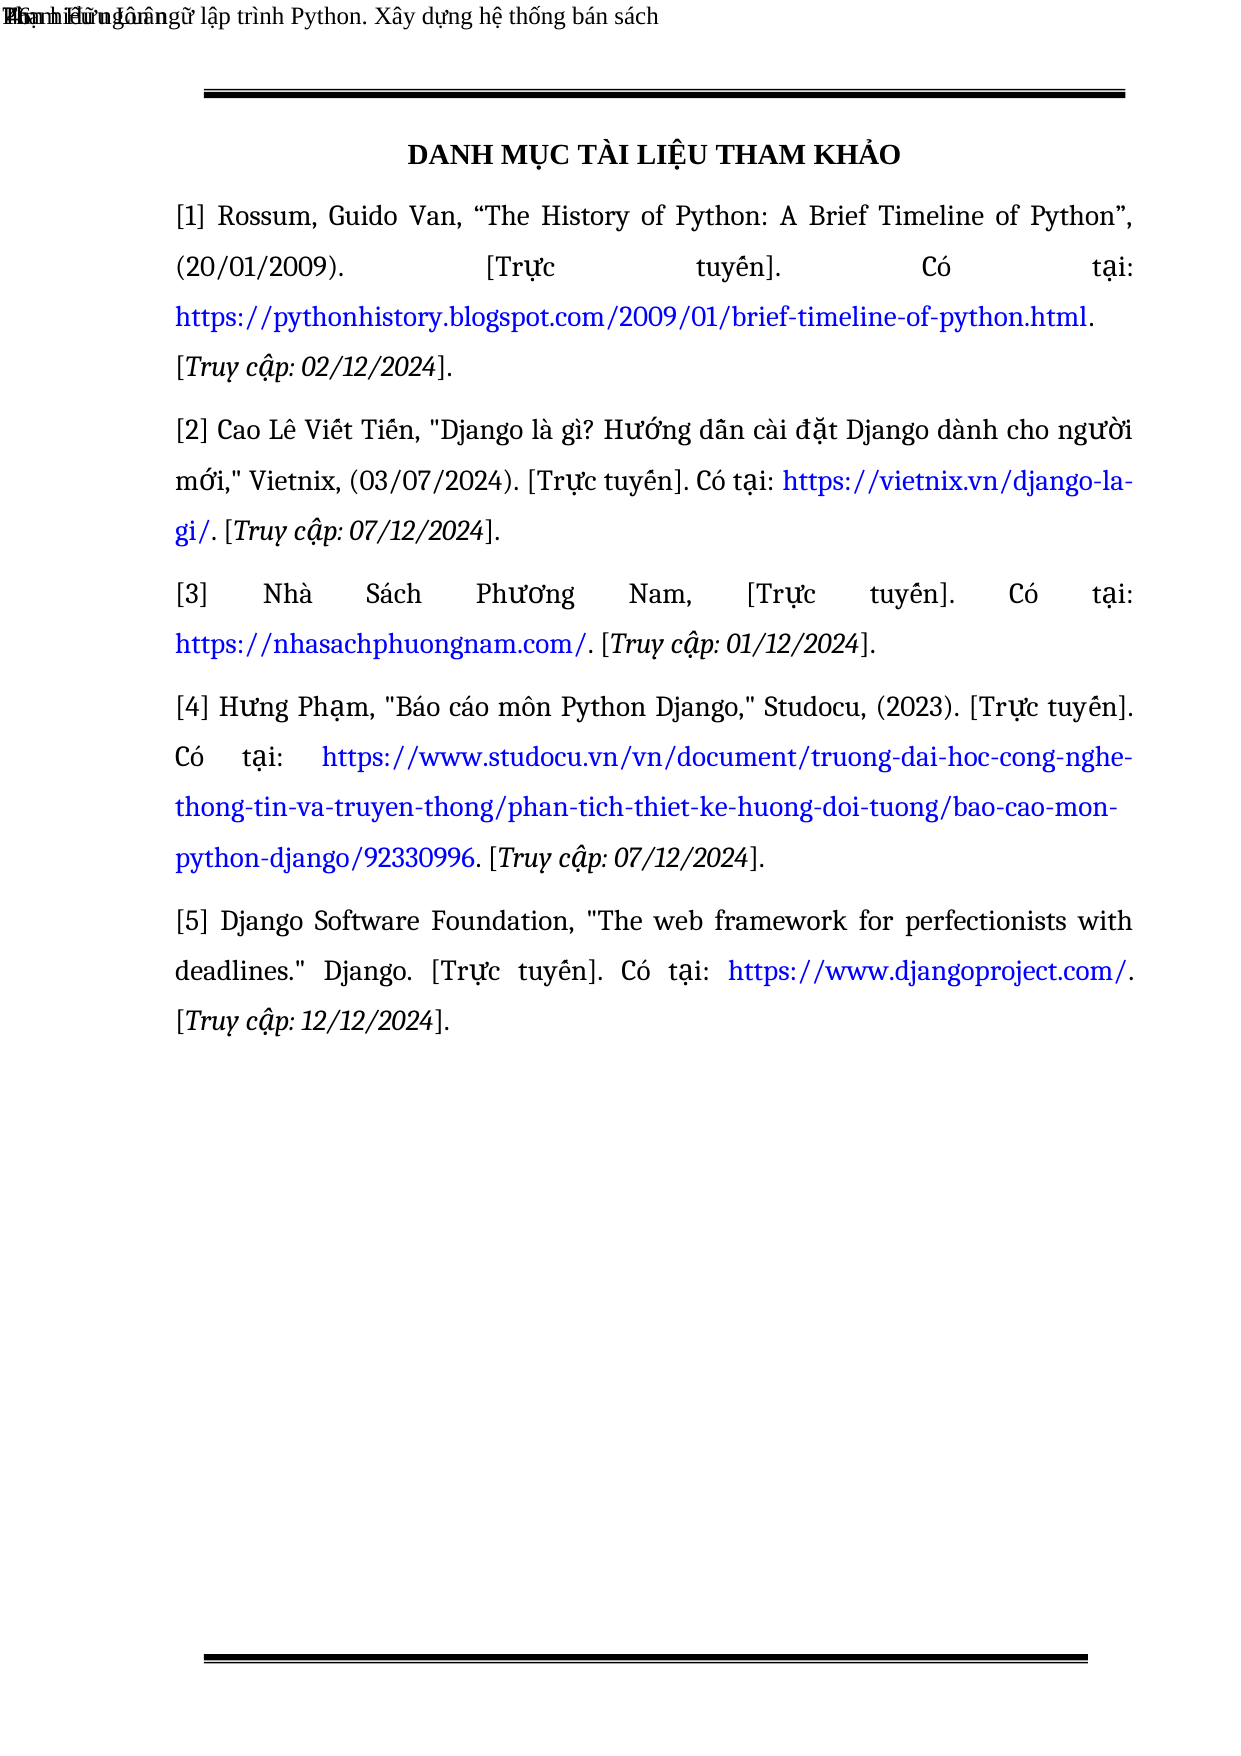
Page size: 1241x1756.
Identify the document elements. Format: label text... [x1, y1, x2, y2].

text [4] Hưng Phạm, "Báo cáo môn Python Django," Studocu, (2023). [Trực tuyến]. Có tại: https://www.studocu.vn/vn/document/truong-dai-hoc-cong-nghe-thong-tin-va-truyen-thong/phan-tich-thiet-ke-huong-doi-tuong/bao-cao-mon-python-django/92330996. [Truy cập: 07/12/2024]. [175, 690, 1134, 874]
text [5] Django Software Foundation, "The web framework for perfectionists with deadlines." Django. [Trực tuyến]. Có tại: https://www.djangoproject.com/. [Truy cập: 12/12/2024]. [175, 904, 1134, 1038]
text [2] Cao Lê Viết Tiến, "Django là gì? Hướng dẫn cài đặt Django dành cho người mới," Vietnix, (03/07/2024). [Trực tuyến]. Có tại: https://vietnix.vn/django-la-gi/. [Truy cập: 07/12/2024]. [175, 413, 1134, 547]
text [1] Rossum, Guido Van, “The History of Python: A Brief Timeline of Python”, (20/01/2009). [Trực tuyến]. Có tại: https://pythonhistory.blogspot.com/2009/01/brief-timeline-of-python.html. [Truy cập: 02/12/2024]. [175, 199, 1134, 384]
text [3] Nhà Sách Phương Nam, [Trực tuyến]. Có tại: https://nhasachphuongnam.com/. [Truy cập: 01/12/2024]. [175, 577, 1134, 661]
subtitle DANH MỤC TÀI LIỆU THAM KHẢO [175, 137, 1134, 170]
